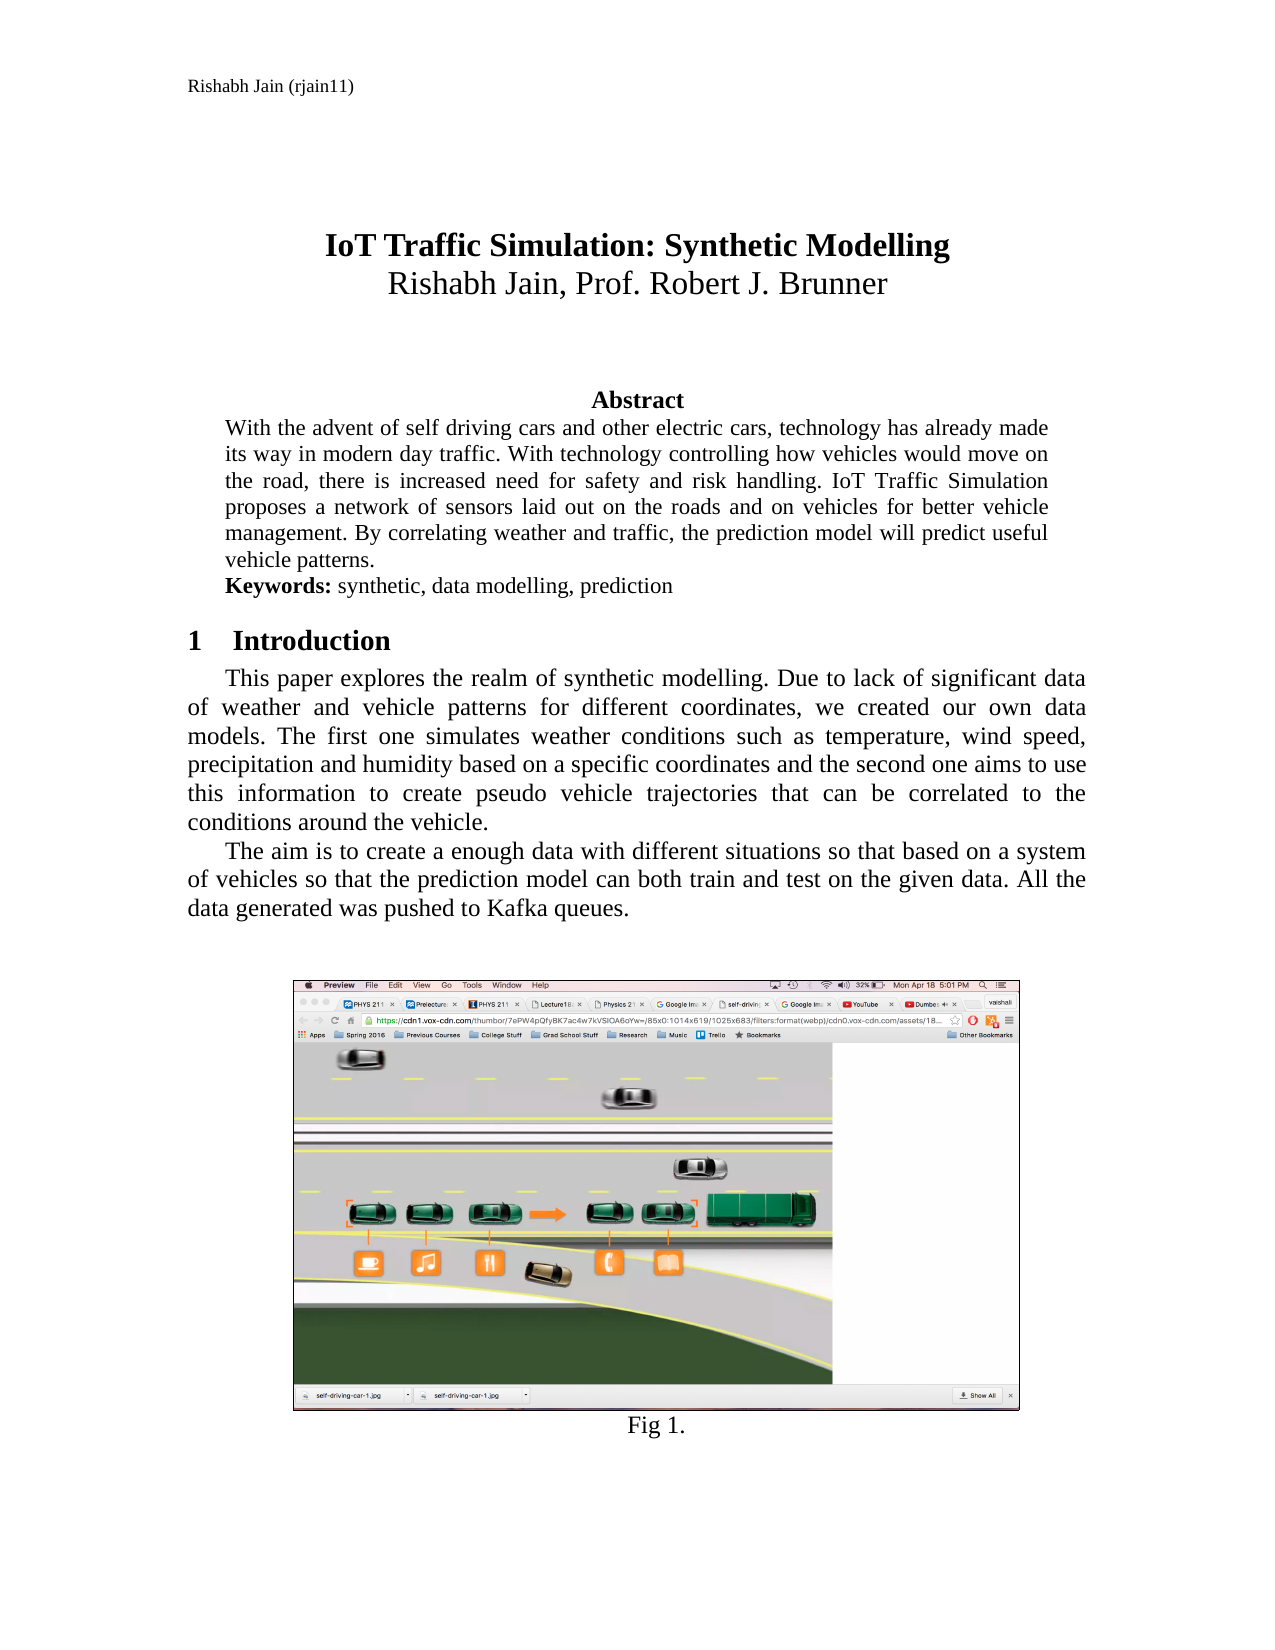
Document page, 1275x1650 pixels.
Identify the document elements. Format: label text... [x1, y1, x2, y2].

text This paper explores the realm of synthetic modelling. Due to lack of significant data of weather and vehicle patterns for different coordinates, we created our own data models. The first one simulates weather conditions such as temperature, wind speed, precipitation and humidity based on a specific coordinates and the second one aims to use this information to create pseudo vehicle trajectories that can be correlated to the conditions around the vehicle. [187, 663, 1087, 836]
text With the advent of self driving cars and other electric cars, technology has already made its way in modern day traffic. With technology controlling how vehicles would move on the road, there is increased need for safety and risk handling. IoT Traffic Simulation proposes a network of sensors laid out on the roads and on vehicles for better vehicle management. By correlating weather and traffic, the prediction model will predict useful vehicle patterns. [225, 414, 1050, 572]
subtitle Introduction [187, 623, 1087, 657]
picture [294, 981, 1019, 1410]
text Keywords: synthetic, data modelling, prediction [225, 572, 1050, 598]
text Fig 1. [187, 1410, 1087, 1439]
title Abstract [187, 385, 1087, 414]
text The aim is to create a enough data with different situations so that based on a system of vehicles so that the prediction model can both train and test on the given data. All the data generated was pushed to Kafka queues. [187, 836, 1087, 922]
title IoT Traffic Simulation: Synthetic Modelling Rishabh Jain, Prof. Robert J. Brunner [187, 225, 1087, 302]
